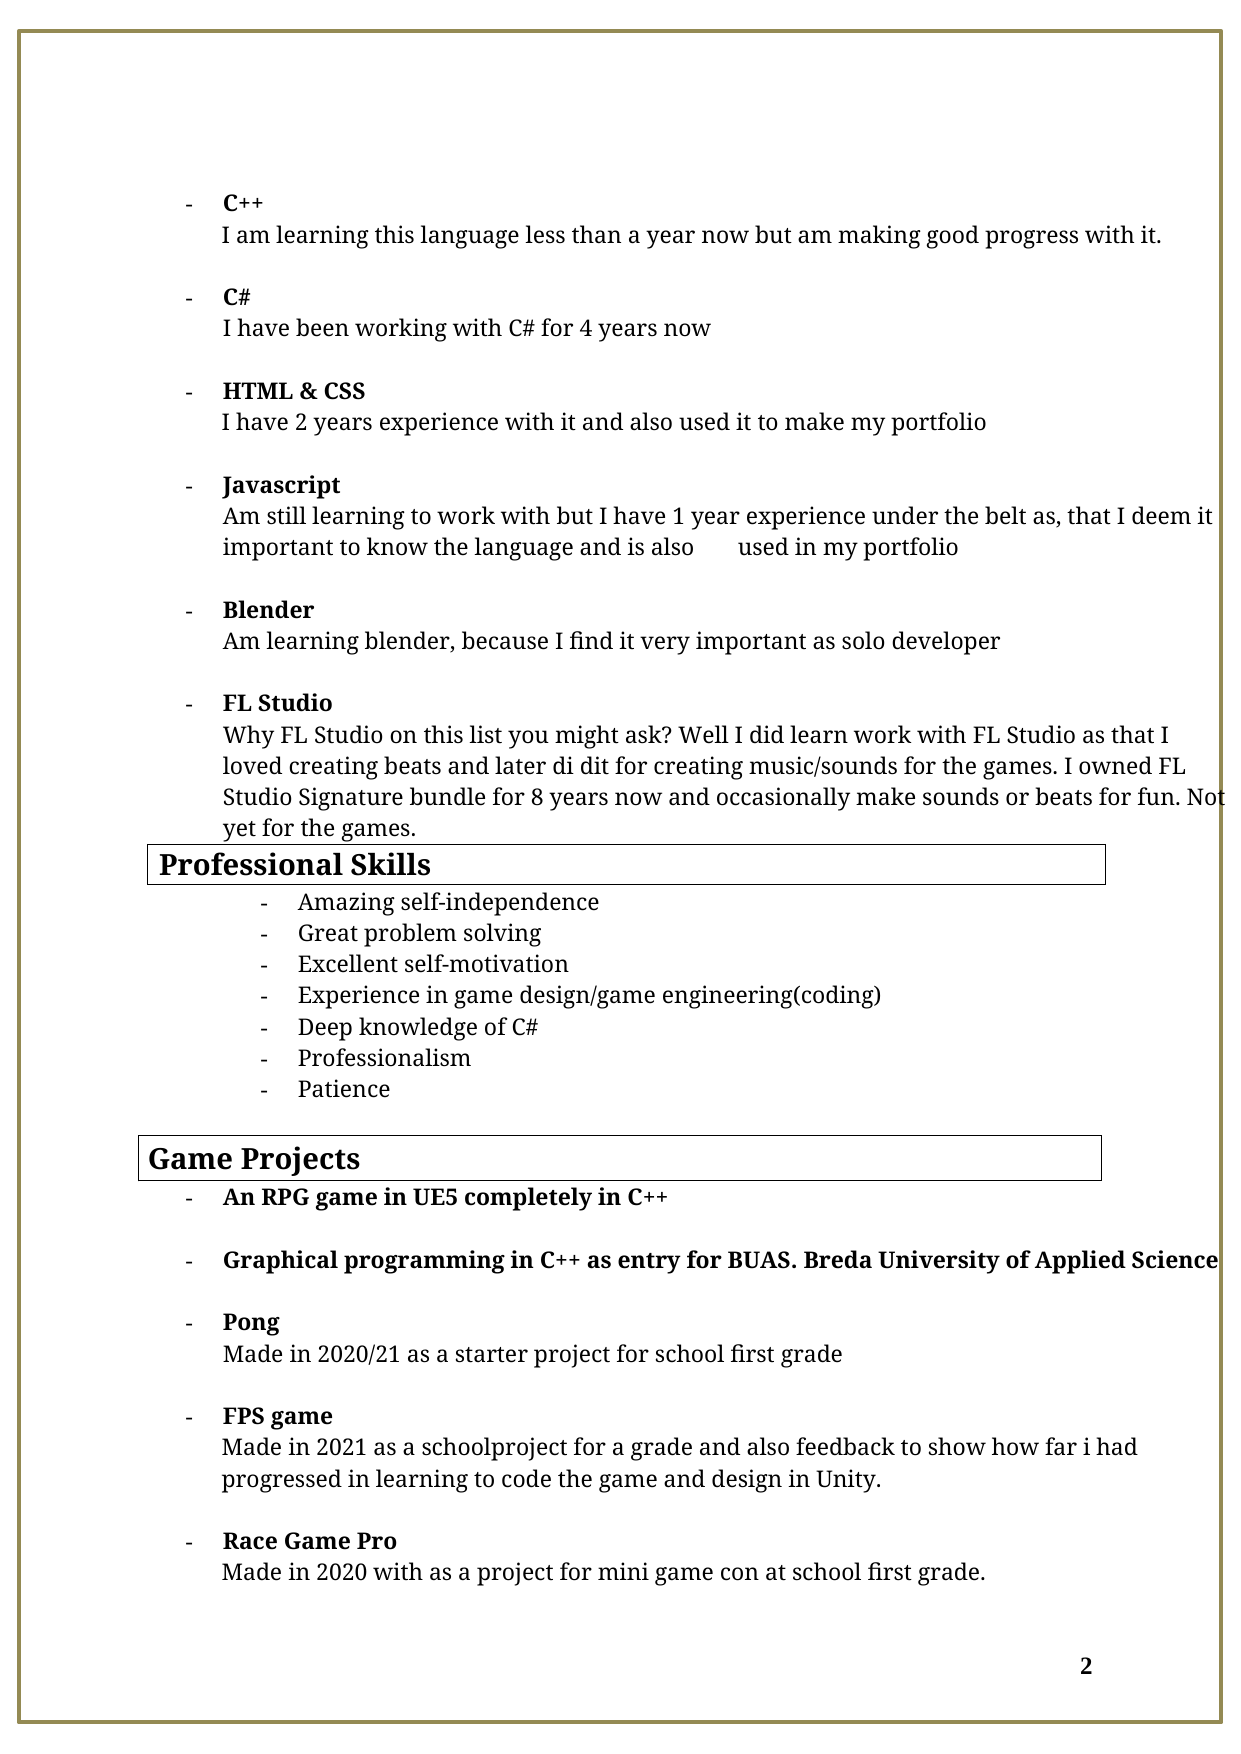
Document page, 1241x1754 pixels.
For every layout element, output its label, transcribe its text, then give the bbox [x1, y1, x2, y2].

list Excellent self-motivation [260, 948, 1235, 979]
list FL Studio [185, 687, 1235, 719]
text I have 2 years experience with it and also used it to make my portfolio [148, 406, 1235, 437]
table_header Professional Skills [148, 845, 1105, 884]
list Race Game Pro [185, 1525, 1235, 1556]
list Professionalism [260, 1042, 1235, 1073]
list Why FL Studio on this list you might ask? Well I did learn work with FL Studio as that I loved creating beats and later di dit for creating music/sounds for the games. I owned FL Studio Signature bundle for 8 years now and occasionally make sounds or beats for fun. Not yet for the games. [223, 719, 1235, 844]
list C++ [185, 187, 1235, 219]
text Made in 2020 with as a project for mini game con at school first grade. [148, 1556, 1235, 1588]
list Made in 2020/21 as a starter project for school first grade [223, 1338, 1235, 1369]
list Graphical programming in C++ as entry for BUAS. Breda University of Applied Science [185, 1244, 1235, 1275]
list I have been working with C# for 4 years now [223, 312, 1235, 344]
list Javascript [185, 469, 1235, 500]
list C# [185, 281, 1235, 312]
text Made in 2021 as a schoolproject for a grade and also feedback to show how far i had progressed in learning to code the game and design in Unity. [221, 1431, 1235, 1494]
list Blender [185, 594, 1235, 625]
list An RPG game in UE5 completely in C++ [185, 1181, 1235, 1213]
list Am still learning to work with but I have 1 year experience under the belt as, that I deem it important to know the language and is also used in my portfolio [223, 500, 1235, 562]
list Am learning blender, because I find it very important as solo developer [223, 625, 1235, 656]
list Deep knowledge of C# [260, 1010, 1235, 1042]
list Pong [185, 1306, 1235, 1338]
list HTML & CSS [185, 375, 1235, 406]
list Great problem solving [260, 917, 1235, 948]
text Game Projects [139, 1136, 1101, 1180]
list Patience [260, 1073, 1235, 1104]
list Experience in game design/game engineering(coding) [260, 979, 1235, 1010]
text I am learning this language less than a year now but am making good progress with it. [148, 219, 1235, 250]
list FPS game [185, 1400, 1235, 1431]
list Amazing self-independence [260, 885, 1235, 917]
